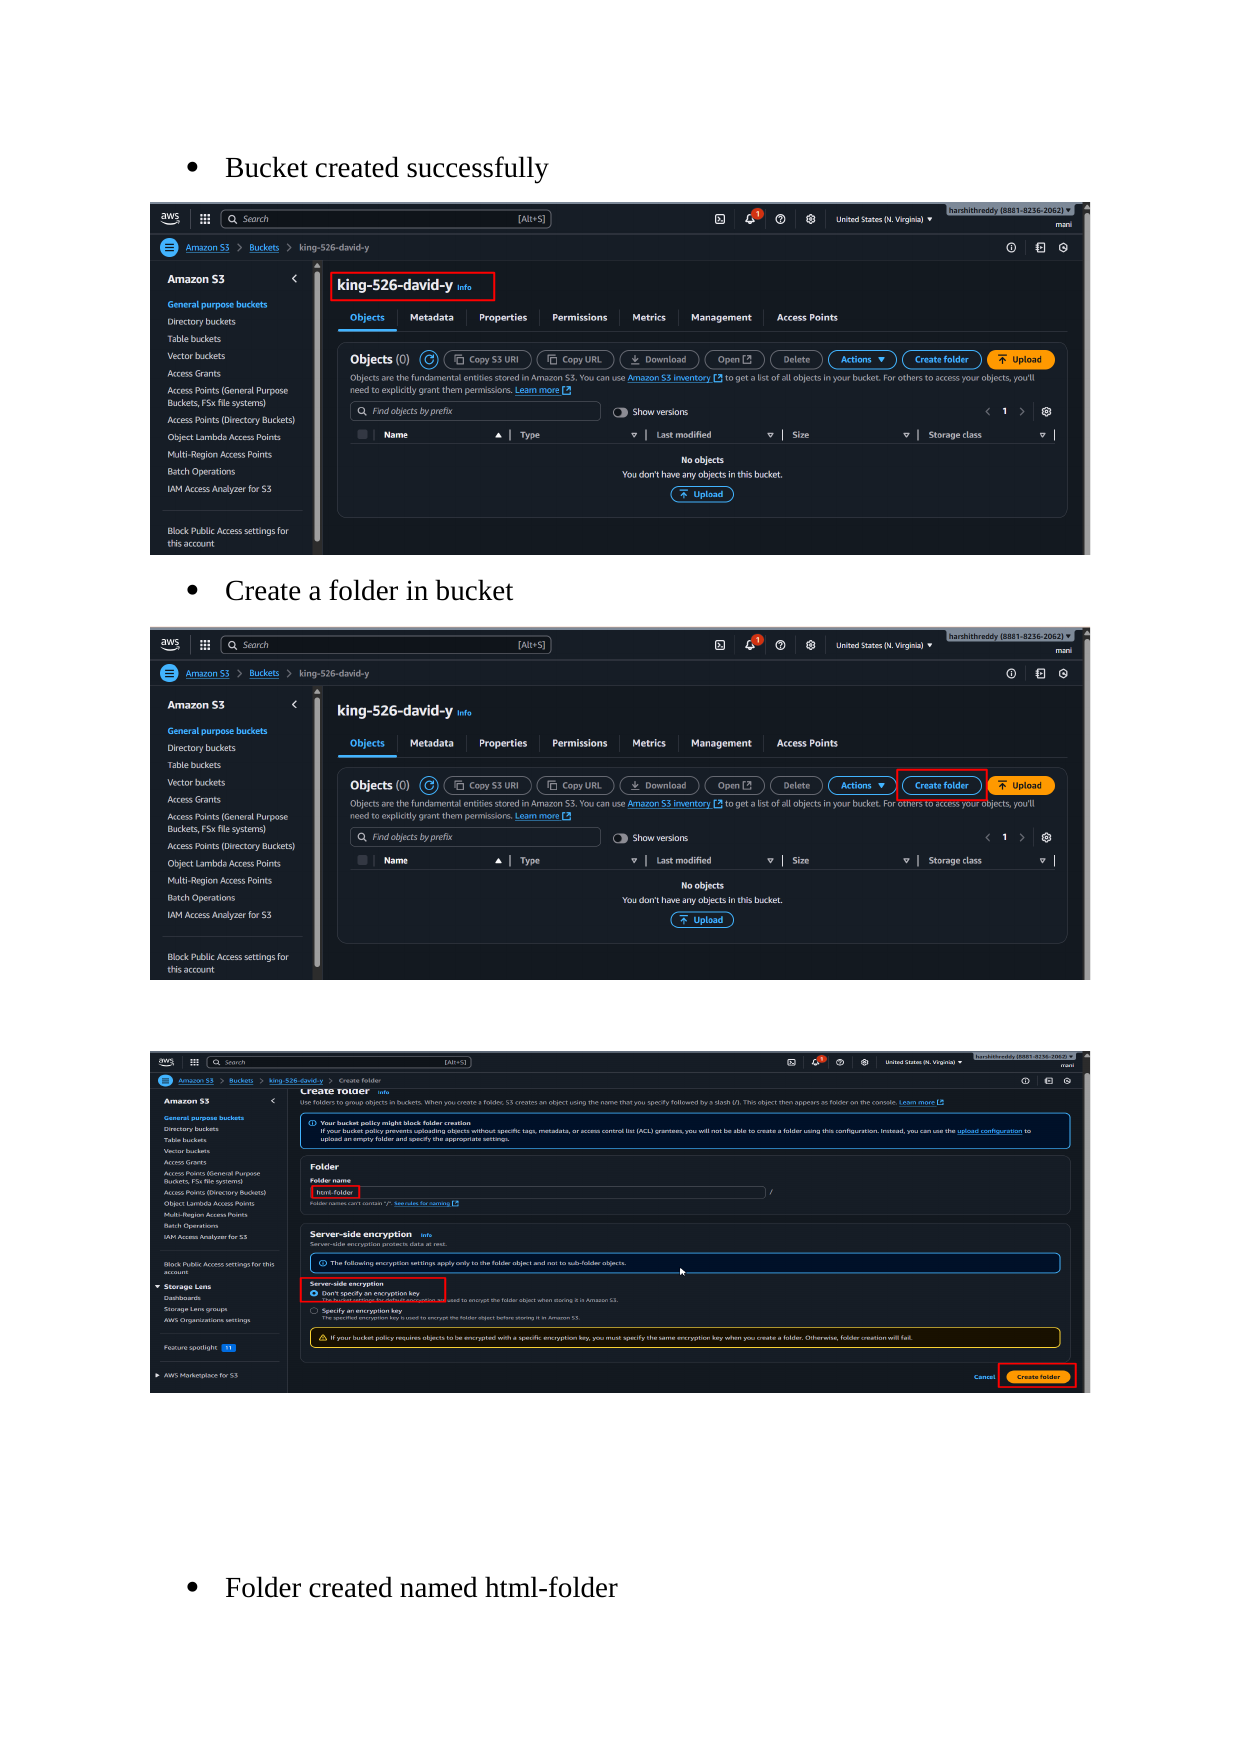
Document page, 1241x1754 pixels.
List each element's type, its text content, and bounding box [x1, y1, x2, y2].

picture [150, 1051, 1091, 1393]
list Folder created named html-folder [187, 1570, 1090, 1603]
list Bucket created successfully [187, 150, 1090, 184]
list Create a folder in bucket [187, 573, 1090, 607]
picture [150, 202, 1091, 555]
picture [150, 626, 1091, 980]
